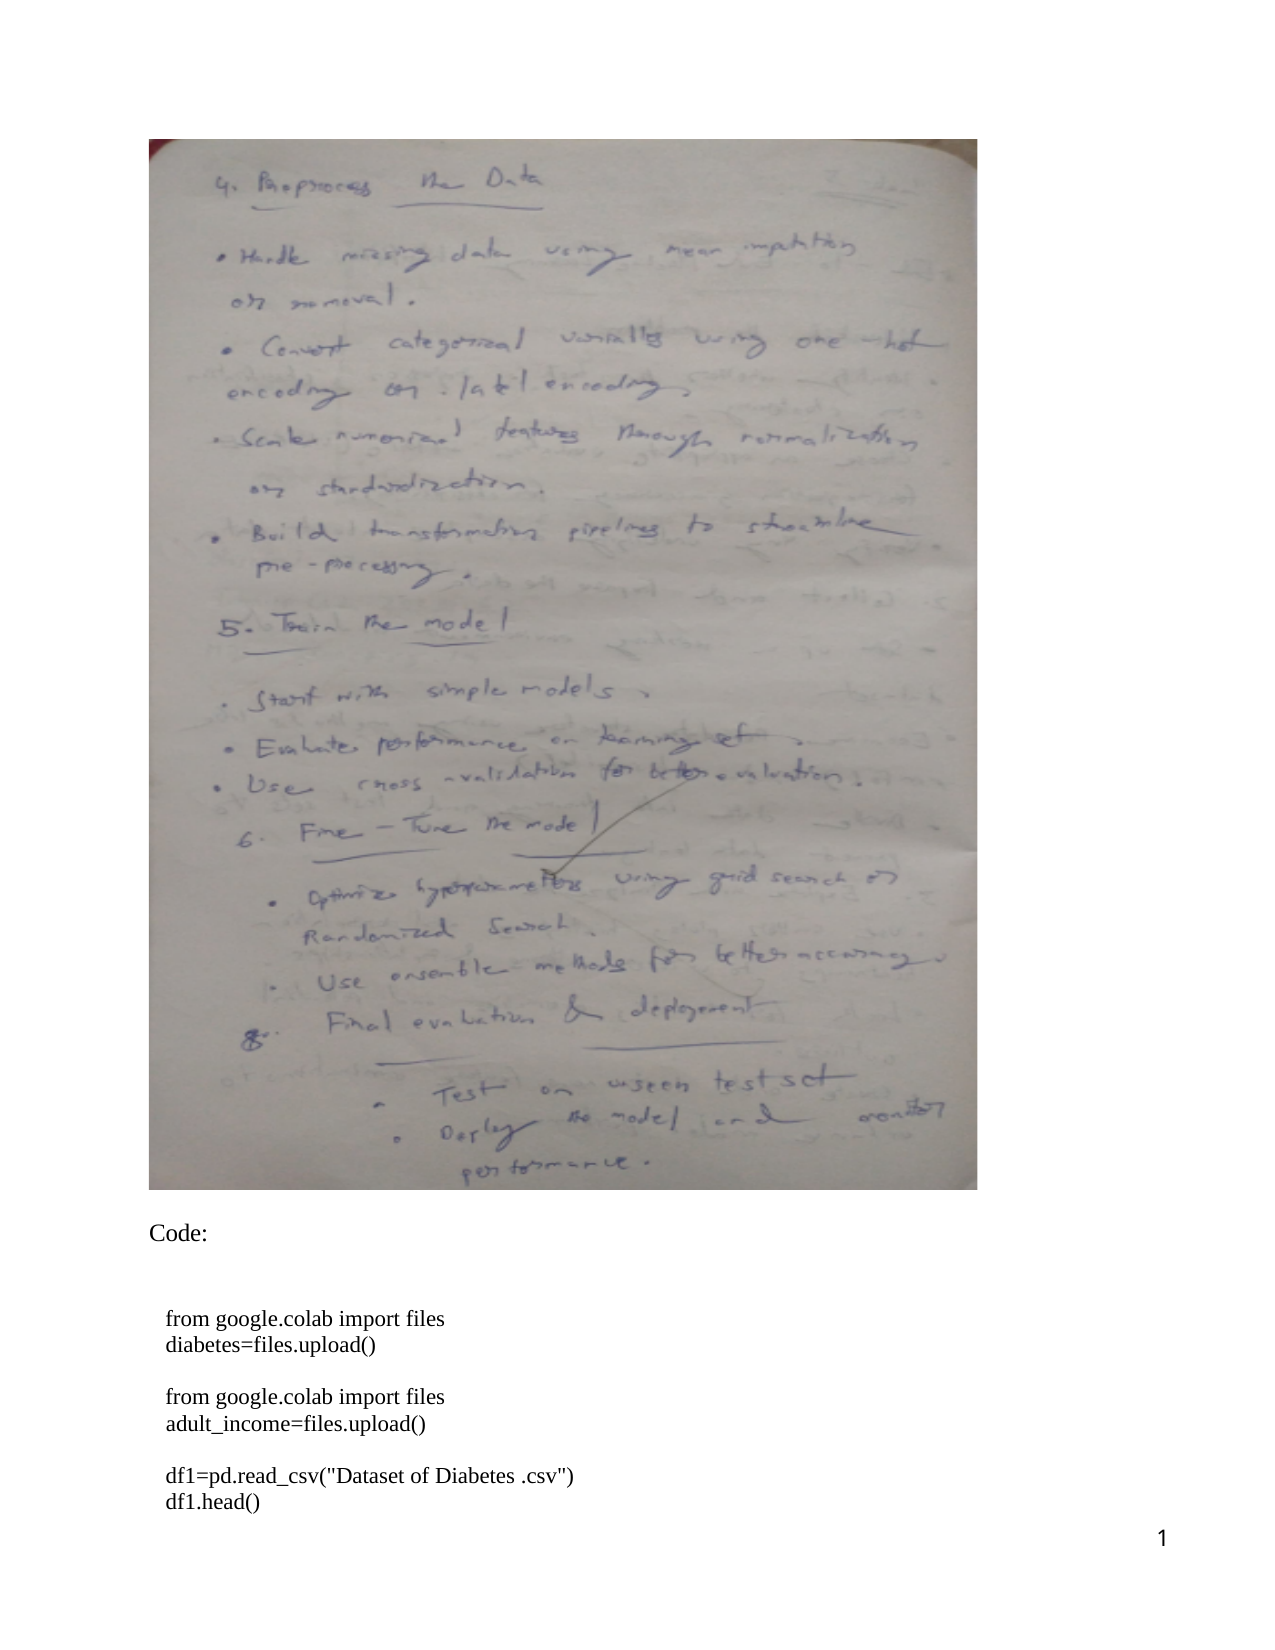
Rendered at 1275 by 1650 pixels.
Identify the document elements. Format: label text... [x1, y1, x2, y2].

text df1=pd.read_csv("Dataset of Diabetes .csv") [165, 1462, 1162, 1488]
text adult_income=files.upload() [166, 1410, 1162, 1436]
text from google.colab import files [165, 1304, 1162, 1331]
text df1.head() [165, 1488, 1162, 1515]
picture [148, 139, 978, 1190]
text from google.colab import files [165, 1383, 1162, 1410]
text diabetes=files.upload() [165, 1331, 1162, 1357]
text Code: [149, 1218, 1162, 1247]
